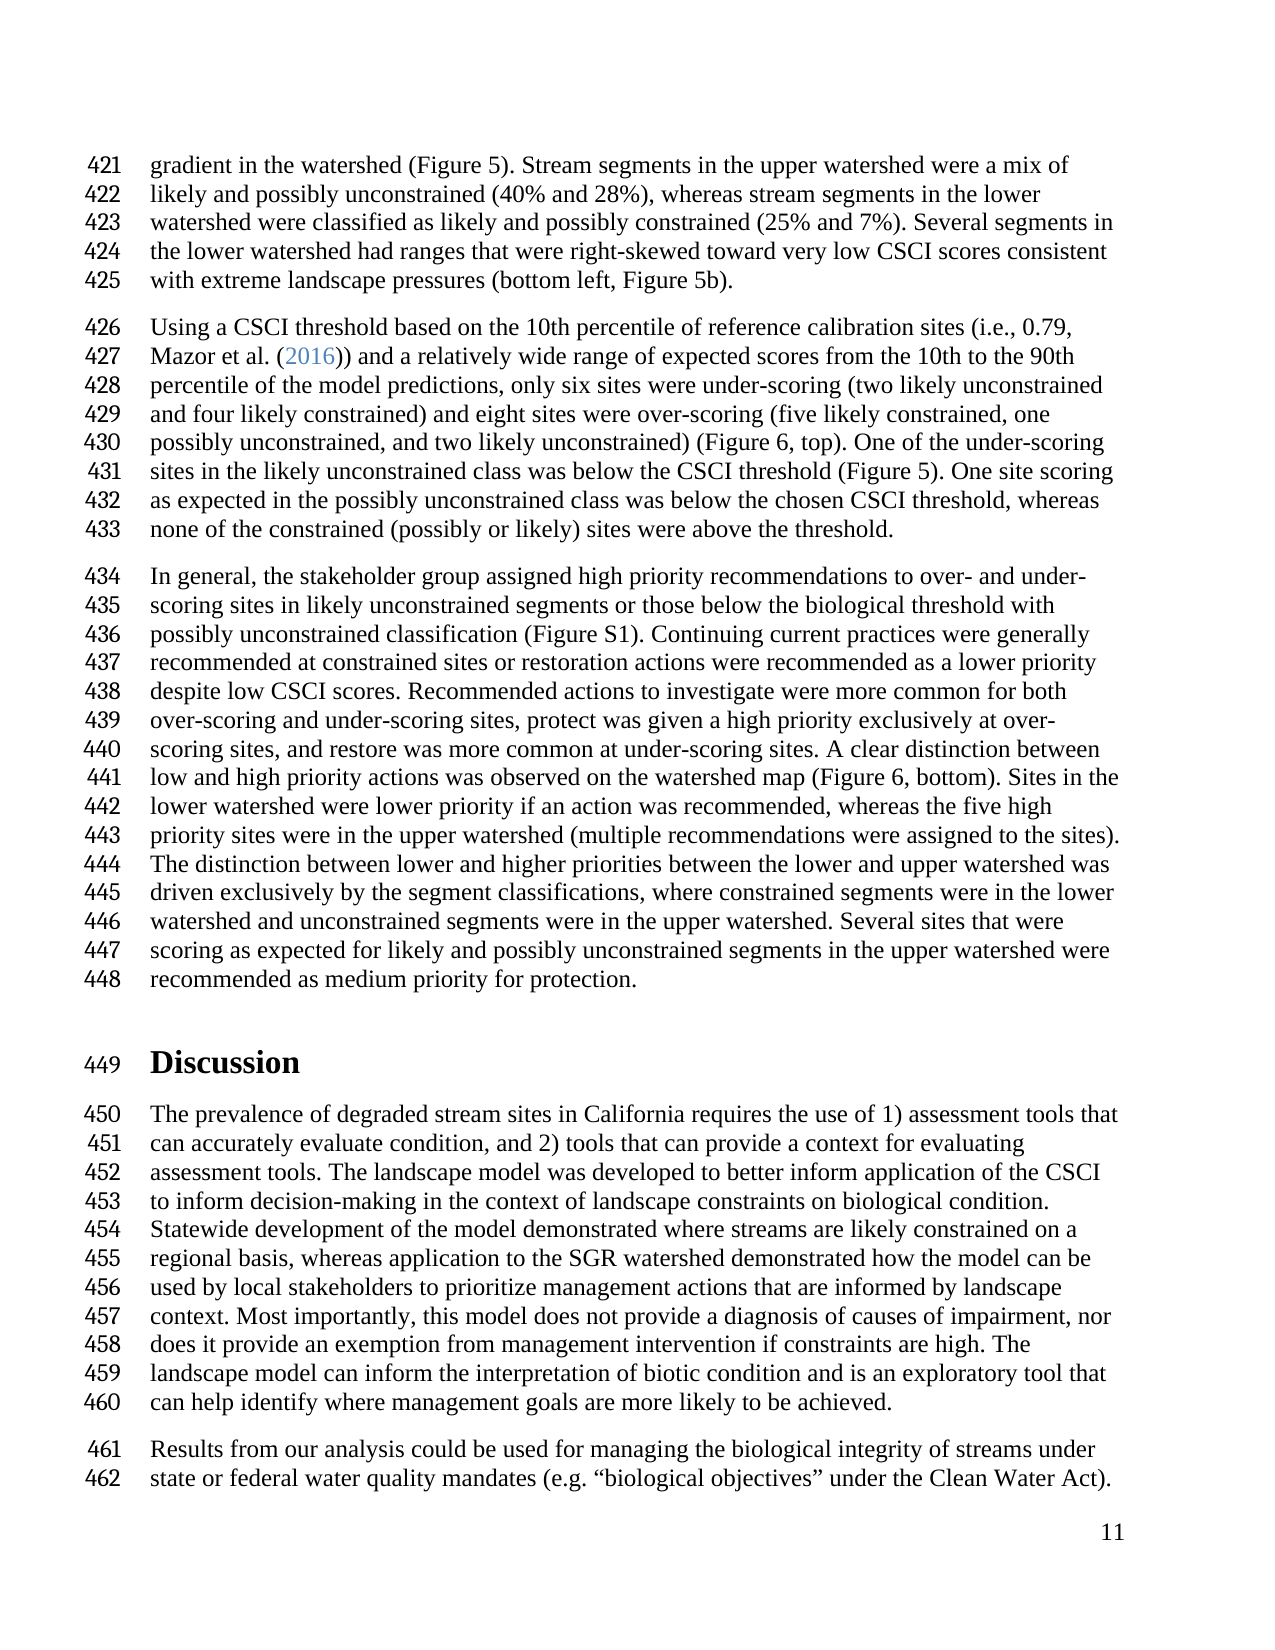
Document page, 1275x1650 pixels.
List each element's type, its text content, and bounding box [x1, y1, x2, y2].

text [150, 1434, 1125, 1492]
text Using a CSCI threshold based on the 10th percentile of reference calibration sites (i.e., 0.79, Mazor et al. (2016)) and a relatively wide range of expected scores from the 10th to the 90th percentile of the model predictions, only six sites were under-scoring (two likely unconstrained and four likely constrained) and eight sites were over-scoring (five likely constrained, one possibly unconstrained, and two likely unconstrained) (Figure 6, top). One of the under-scoring sites in the likely unconstrained class was below the CSCI threshold (Figure 5). One site scoring as expected in the possibly unconstrained class was below the chosen CSCI threshold, whereas none of the constrained (possibly or likely) sites were above the threshold. [150, 312, 1125, 542]
text The prevalence of degraded stream sites in California requires the use of 1) assessment tools that can accurately evaluate condition, and 2) tools that can provide a context for evaluating assessment tools. The landscape model was developed to better inform application of the CSCI to inform decision-making in the context of landscape constraints on biological condition. Statewide development of the model demonstrated where streams are likely constrained on a regional basis, whereas application to the SGR watershed demonstrated how the model can be used by local stakeholders to prioritize management actions that are informed by landscape context. Most importantly, this model does not provide a diagnosis of causes of impairment, nor does it provide an exemption from management intervention if constraints are high. The landscape model can inform the interpretation of biotic condition and is an exploratory tool that can help identify where management goals are more likely to be achieved. [150, 1099, 1125, 1416]
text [150, 150, 1125, 294]
subtitle Discussion [150, 1042, 1125, 1081]
text In general, the stakeholder group assigned high priority recommendations to over- and under-scoring sites in likely unconstrained segments or those below the biological threshold with possibly unconstrained classification (Figure S1). Continuing current practices were generally recommended at constrained sites or restoration actions were recommended as a lower priority despite low CSCI scores. Recommended actions to investigate were more common for both over-scoring and under-scoring sites, protect was given a high priority exclusively at over-scoring sites, and restore was more common at under-scoring sites. A clear distinction between low and high priority actions was observed on the watershed map (Figure 6, bottom). Sites in the lower watershed were lower priority if an action was recommended, whereas the five high priority sites were in the upper watershed (multiple recommendations were assigned to the sites). The distinction between lower and higher priorities between the lower and upper watershed was driven exclusively by the segment classifications, where constrained segments were in the lower watershed and unconstrained segments were in the upper watershed. Several sites that were scoring as expected for likely and possibly unconstrained segments in the upper watershed were recommended as medium priority for protection. [150, 561, 1125, 992]
